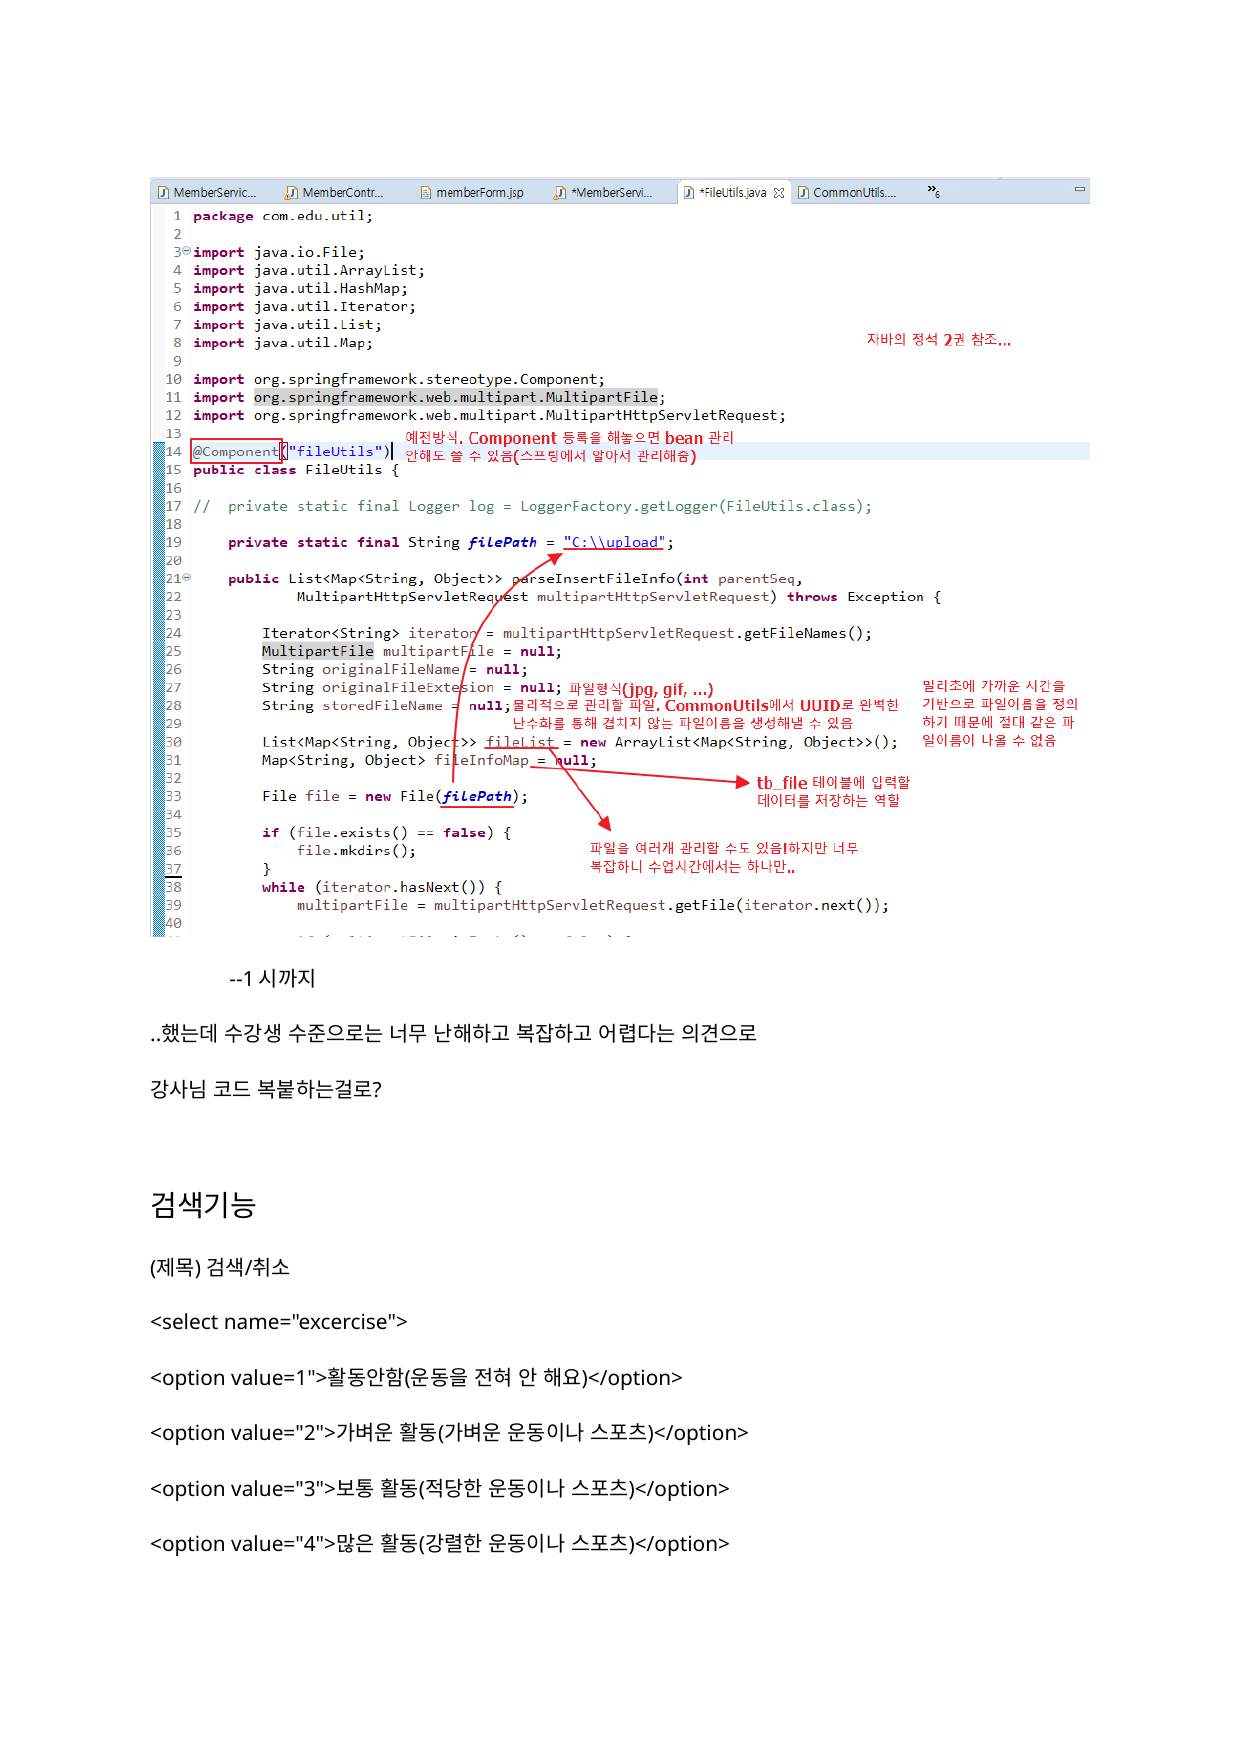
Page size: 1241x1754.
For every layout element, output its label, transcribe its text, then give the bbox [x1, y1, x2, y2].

text (제목) 검색/취소 [150, 1252, 1090, 1282]
subtitle 검색기능 [150, 1182, 1090, 1224]
text ..했는데 수강생 수준으로는 너무 난해하고 복잡하고 어렵다는 의견으로 [150, 1018, 1090, 1048]
list --1시까지 [229, 962, 1090, 992]
text 강사님 코드 복붙하는걸로? [150, 1073, 1090, 1103]
picture [150, 177, 1091, 937]
text <option value="3">보통 활동(적당한 운동이나 스포츠)</option> [150, 1472, 1090, 1502]
text <option value=1">활동안함(운동을 전혀 안 해요)</option> [150, 1361, 1090, 1391]
text <select name="excercise"> [150, 1307, 1090, 1336]
text <option value="4">많은 활동(강렬한 운동이나 스포츠)</option> [150, 1528, 1090, 1558]
text <option value="2">가벼운 활동(가벼운 운동이나 스포츠)</option> [150, 1416, 1090, 1447]
